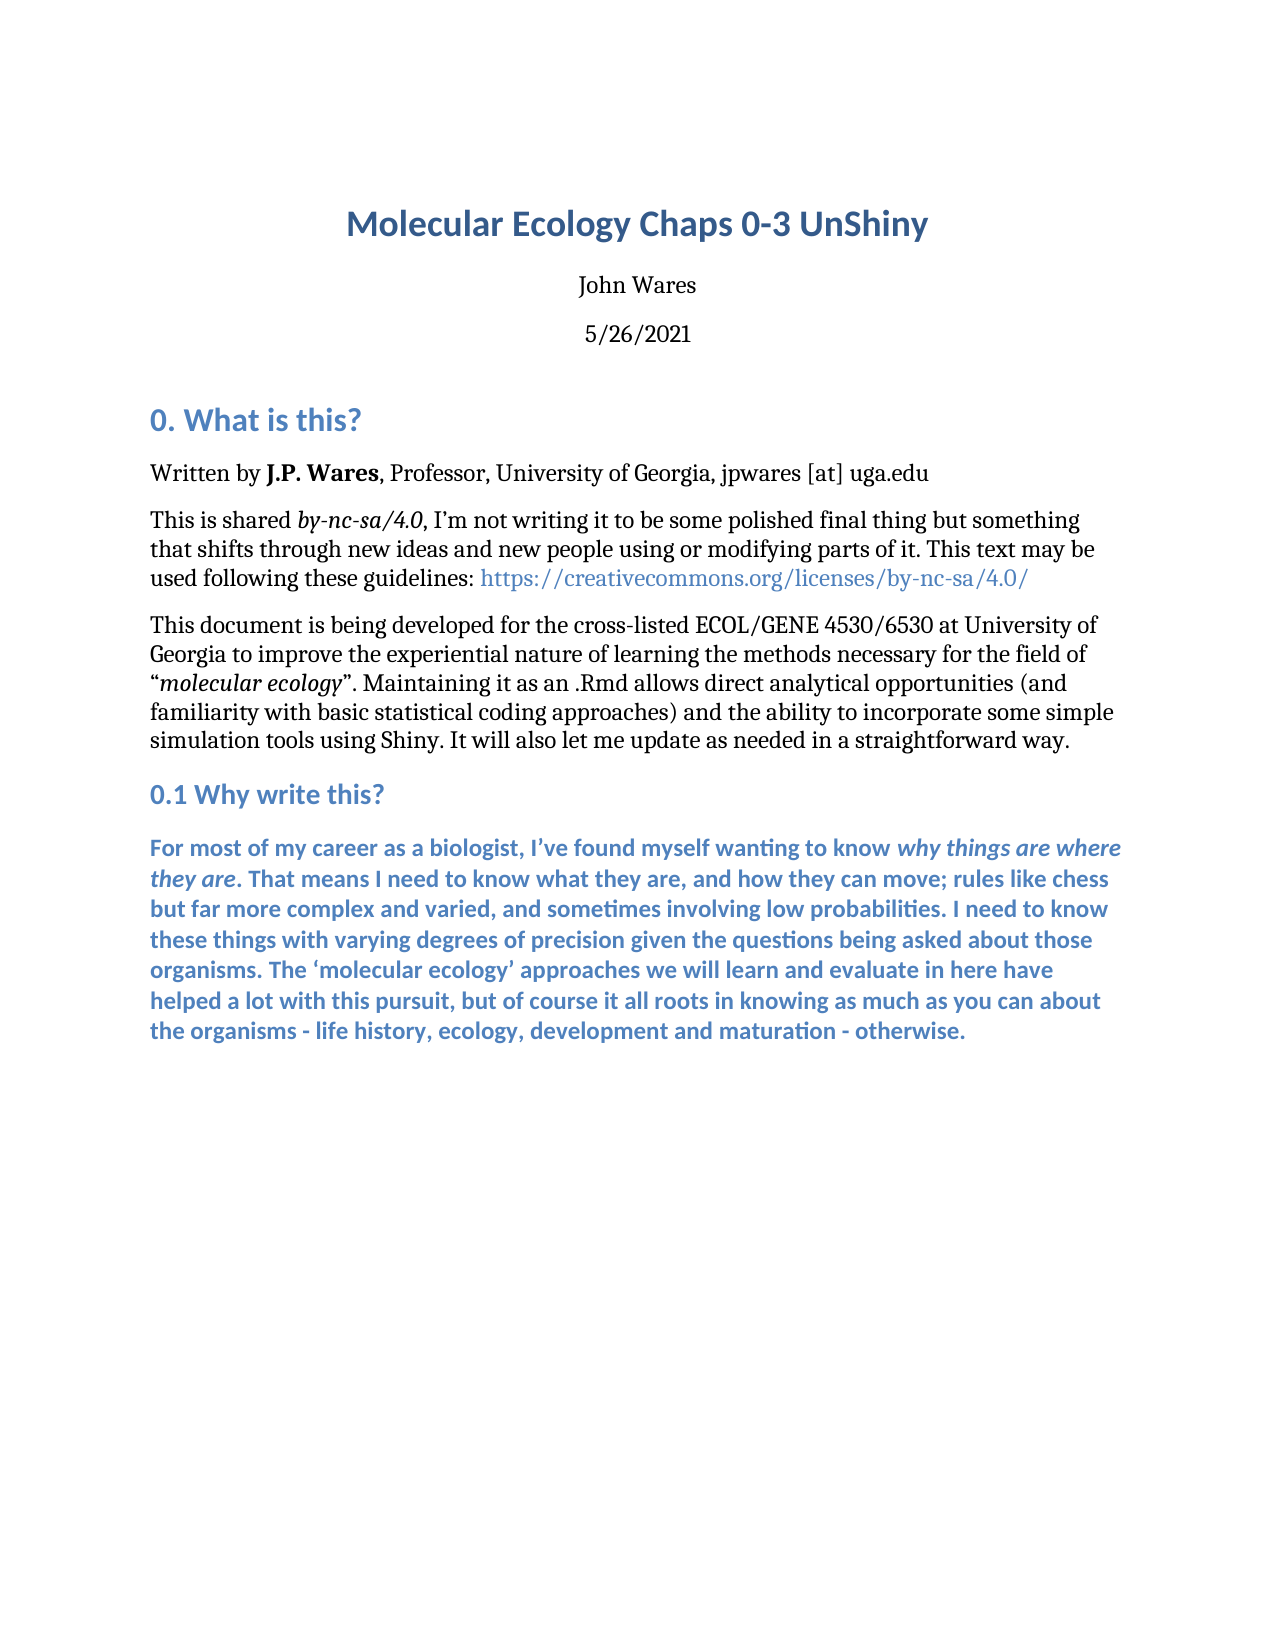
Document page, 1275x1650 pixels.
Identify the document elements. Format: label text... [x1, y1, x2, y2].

text This is shared by-nc-sa/4.0, I’m not writing it to be some polished final thing but something that shifts through new ideas and new people using or modifying parts of it. This text may be used following these guidelines: https://creativecommons.org/licenses/by-nc-sa/4.0/ [150, 506, 1125, 592]
subtitle 0.1 Why write this? [150, 776, 1125, 811]
text This document is being developed for the cross-listed ECOL/GENE 4530/6530 at University of Georgia to improve the experiential nature of learning the methods necessary for the field of “molecular ecology”. Maintaining it as an .Rmd allows direct analytical opportunities (and familiarity with basic statistical coding approaches) and the ability to incorporate some simple simulation tools using Shiny. It will also let me update as needed in a straightforward way. [150, 611, 1125, 755]
subtitle For most of my career as a biologist, I’ve found myself wanting to know why things are where they are. That means I need to know what they are, and how they can move; rules like chess but far more complex and varied, and sometimes involving low probabilities. I need to know these things with varying degrees of precision given the questions being asked about those organisms. The ‘molecular ecology’ approaches we will learn and evaluate in here have helped a lot with this pursuit, but of course it all roots in knowing as much as you can about the organisms - life history, ecology, development and maturation - otherwise. [150, 832, 1125, 1046]
text John Wares [150, 271, 1125, 299]
text Written by J.P. Wares, Professor, University of Georgia, jpwares [at] uga.edu [150, 459, 1125, 487]
text 5/26/2021 [150, 320, 1125, 349]
title Molecular Ecology Chaps 0-3 UnShiny [150, 200, 1125, 246]
subtitle 0. What is this? [150, 399, 1125, 440]
